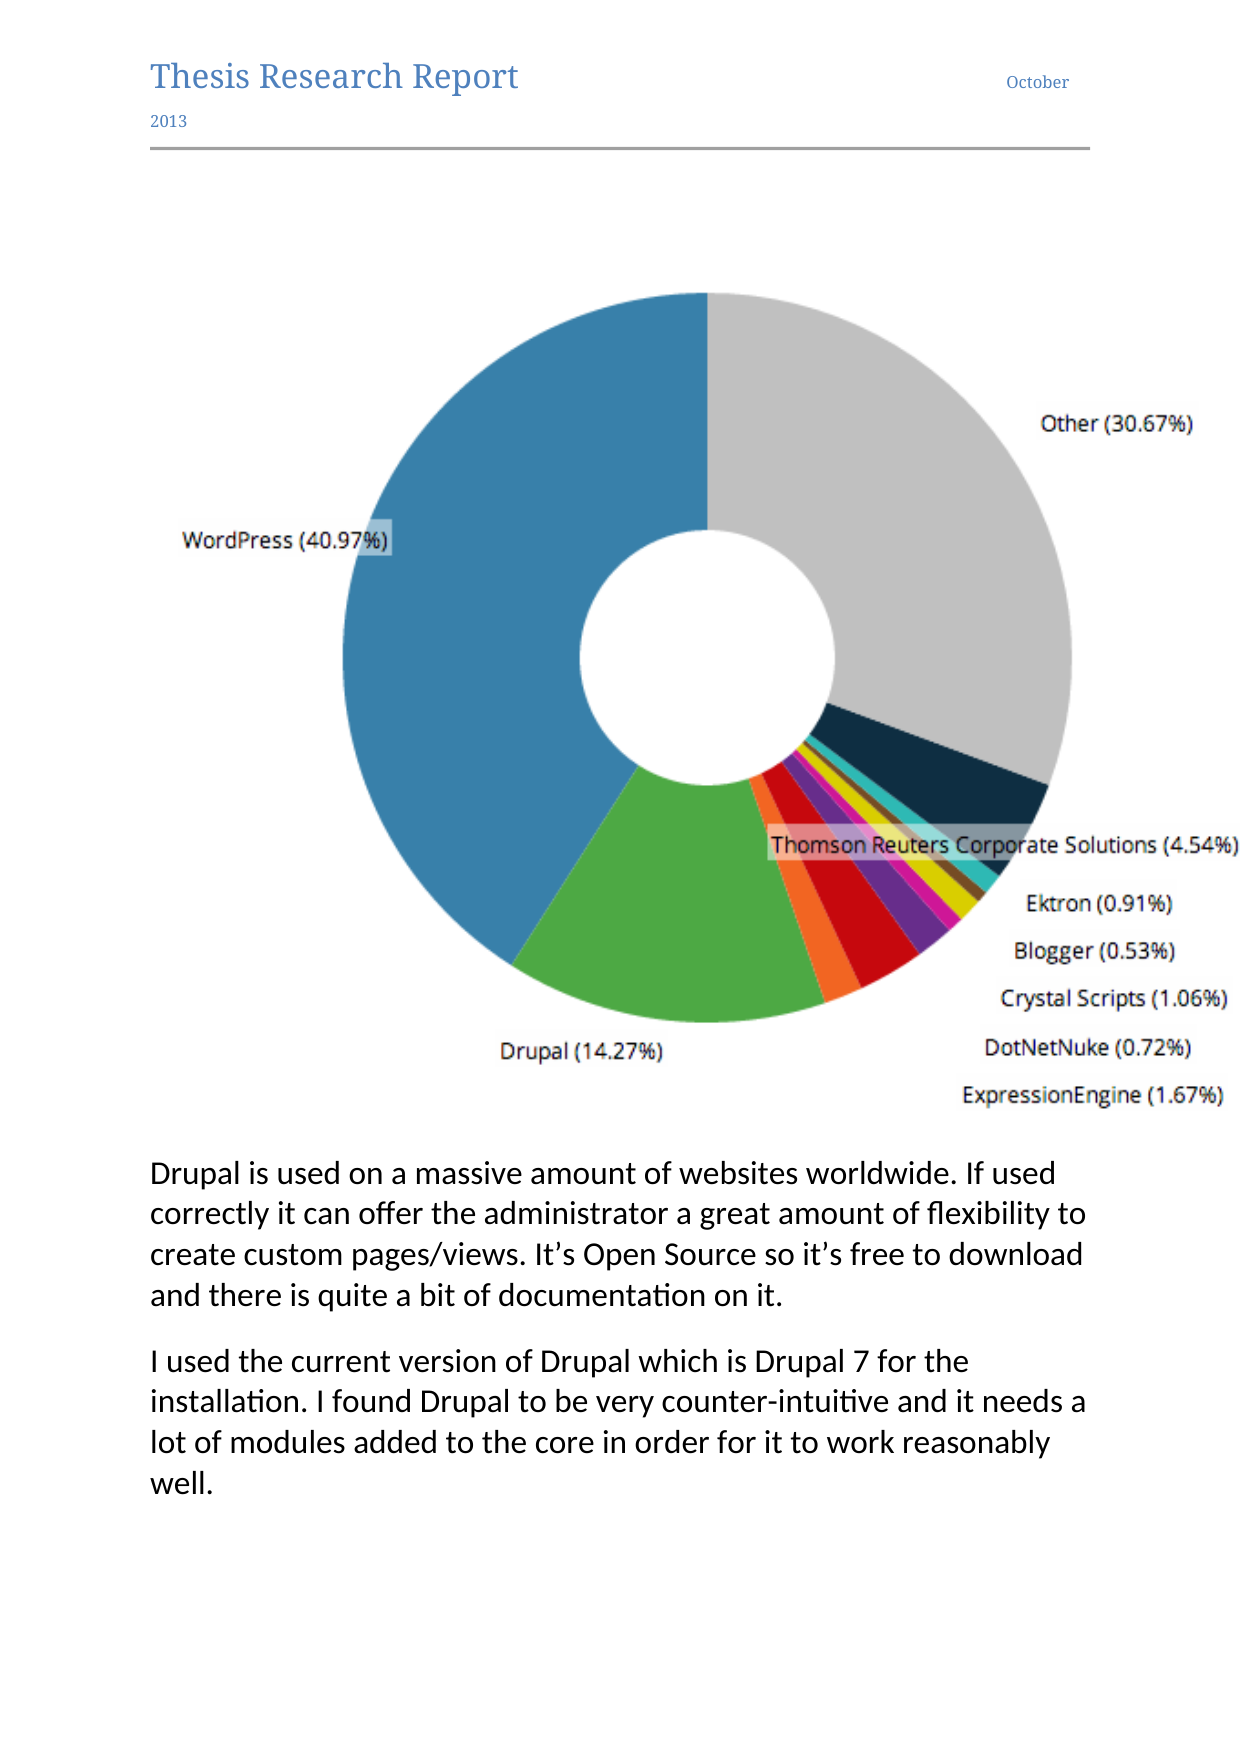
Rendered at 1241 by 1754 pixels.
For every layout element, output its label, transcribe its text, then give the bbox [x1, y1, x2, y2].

picture [150, 255, 1240, 1127]
text Drupal is used on a massive amount of websites worldwide. If used correctly it can offer the administrator a great amount of flexibility to create custom pages/views. It’s Open Source so it’s free to download and there is quite a bit of documentation on it. [150, 1152, 1090, 1314]
text I used the current version of Drupal which is Drupal 7 for the installation. I found Drupal to be very counter-intuitive and it needs a lot of modules added to the core in order for it to work reasonably well. [150, 1339, 1090, 1502]
